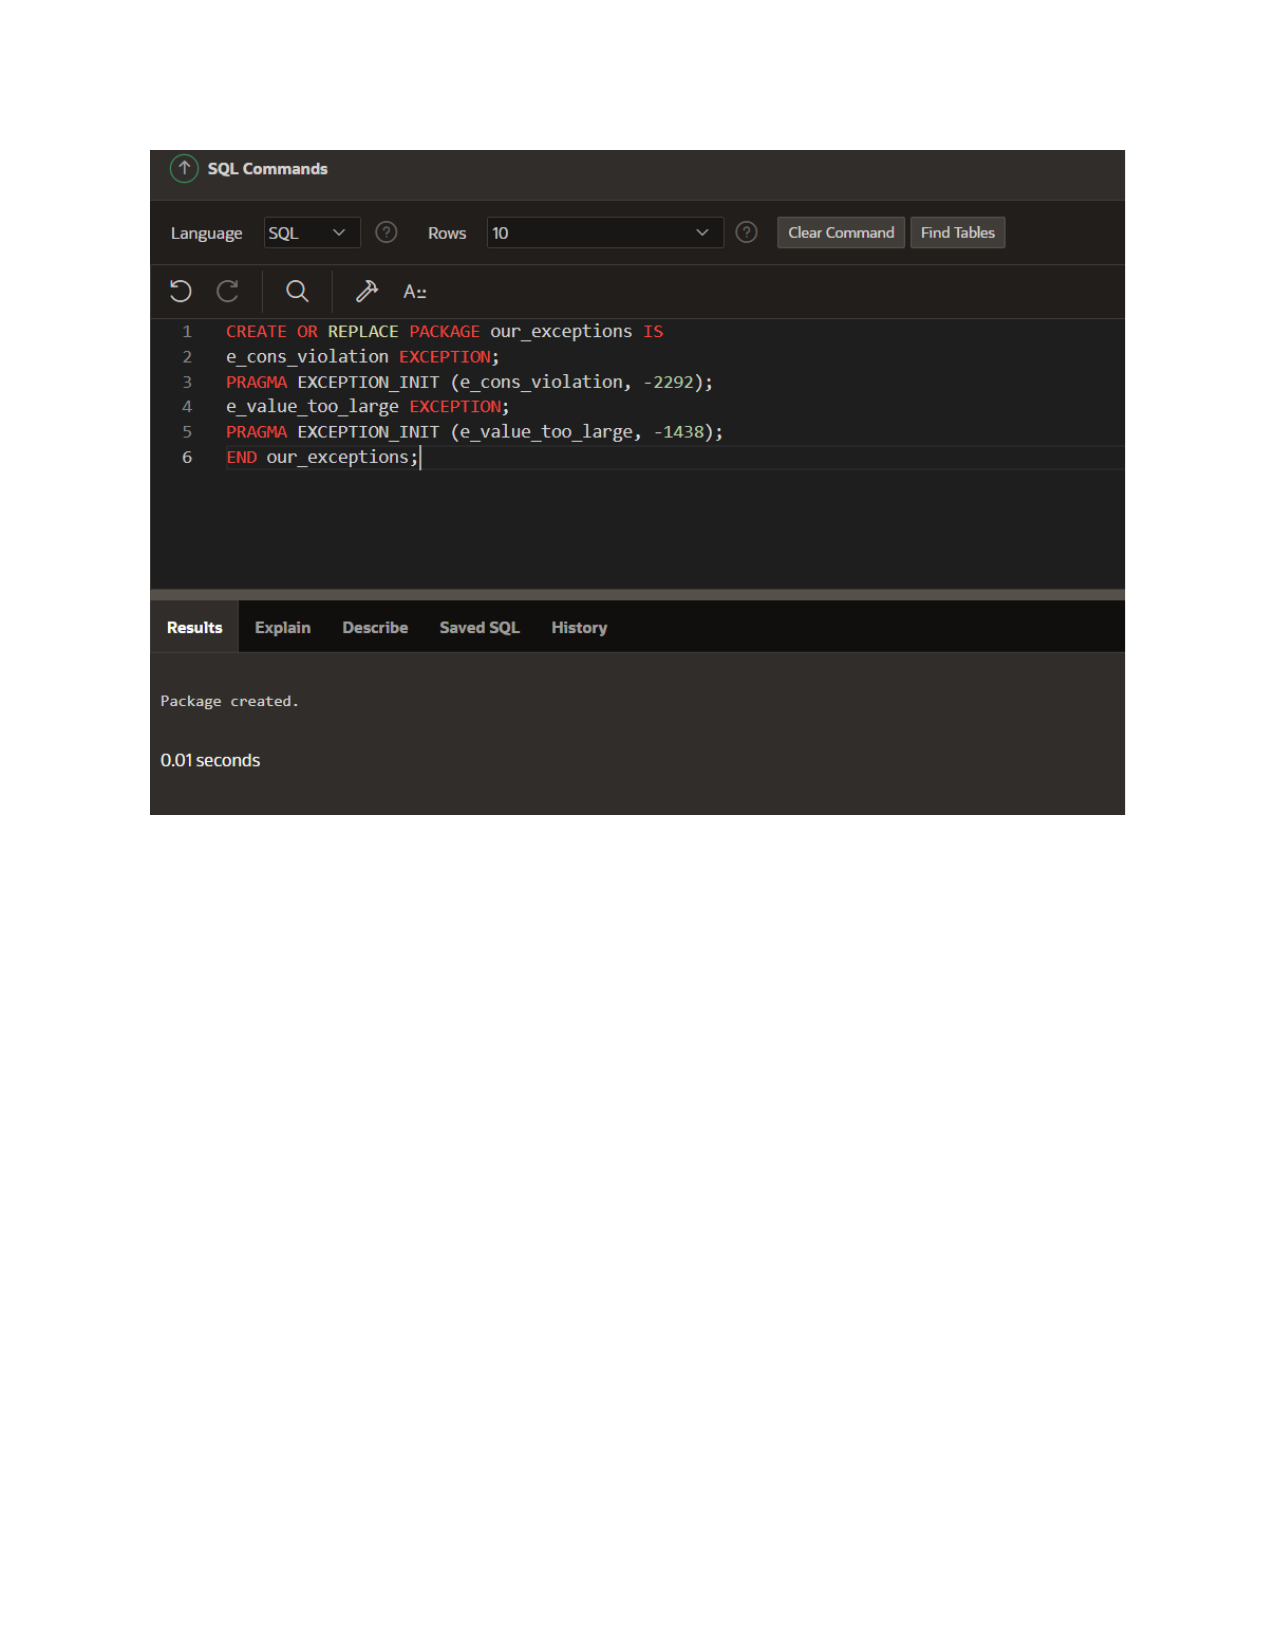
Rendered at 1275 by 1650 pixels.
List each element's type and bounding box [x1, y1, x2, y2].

picture [150, 150, 1125, 815]
